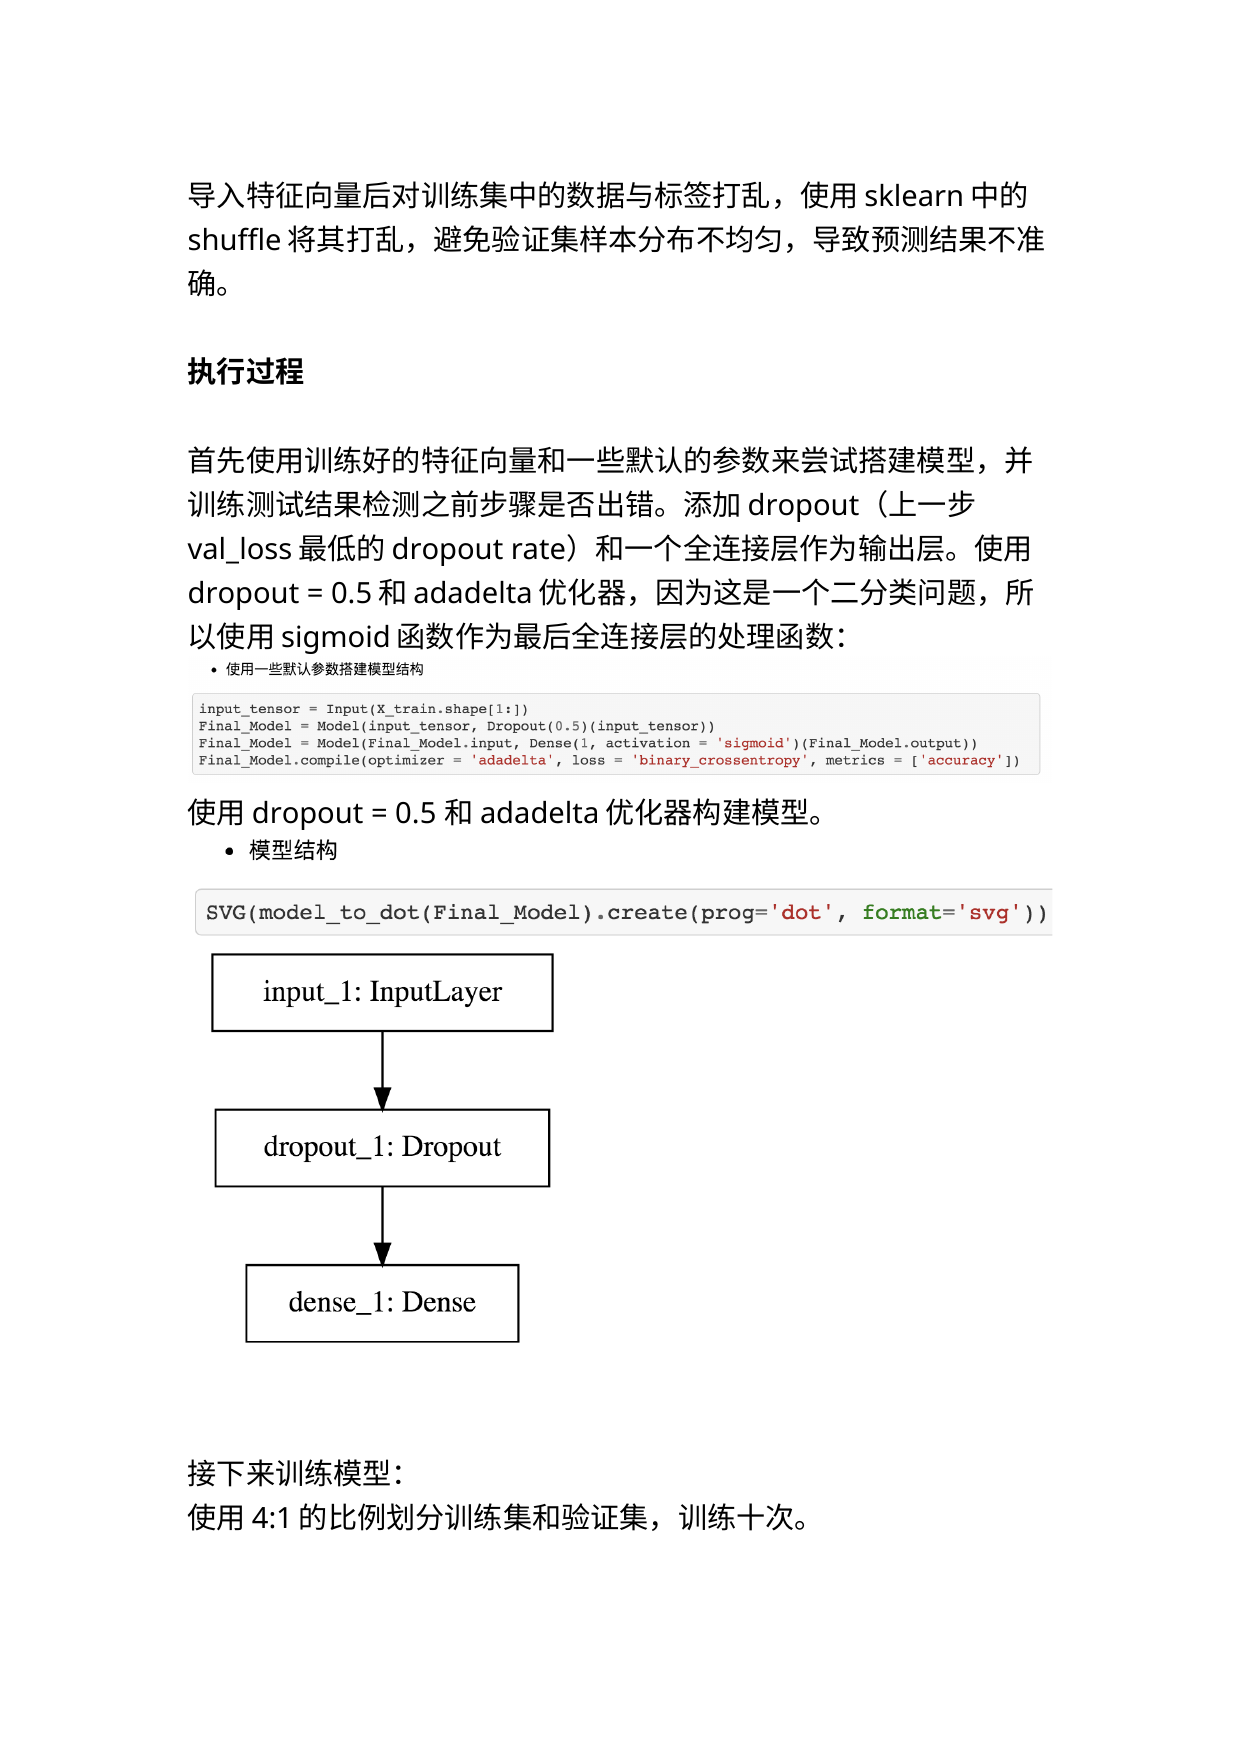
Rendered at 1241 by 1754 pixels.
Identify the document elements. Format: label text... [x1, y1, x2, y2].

text 接下来训练模型： [187, 1450, 1053, 1494]
picture [187, 656, 1053, 783]
picture [187, 832, 1053, 1364]
text 使用dropout = 0.5 和 adadelta优化器构建模型。 [187, 789, 1053, 832]
text 首先使用训练好的特征向量和一些默认的参数来尝试搭建模型，并训练测试结果检测之前步骤是否出错。添加dropout（上一步val_loss最低的dropout rate）和一个全连接层作为输出层。使用dropout = 0.5和adadelta优化器，因为这是一个二分类问题，所以使用sigmoid函数作为最后全连接层的处理函数： [187, 436, 1053, 656]
text 执行过程 [187, 348, 1053, 392]
text 导入特征向量后对训练集中的数据与标签打乱，使用sklearn中的shuffle将其打乱，避免验证集样本分布不均匀，导致预测结果不准确。 [187, 172, 1053, 304]
text 使用4:1的比例划分训练集和验证集，训练十次。 [187, 1494, 1053, 1538]
